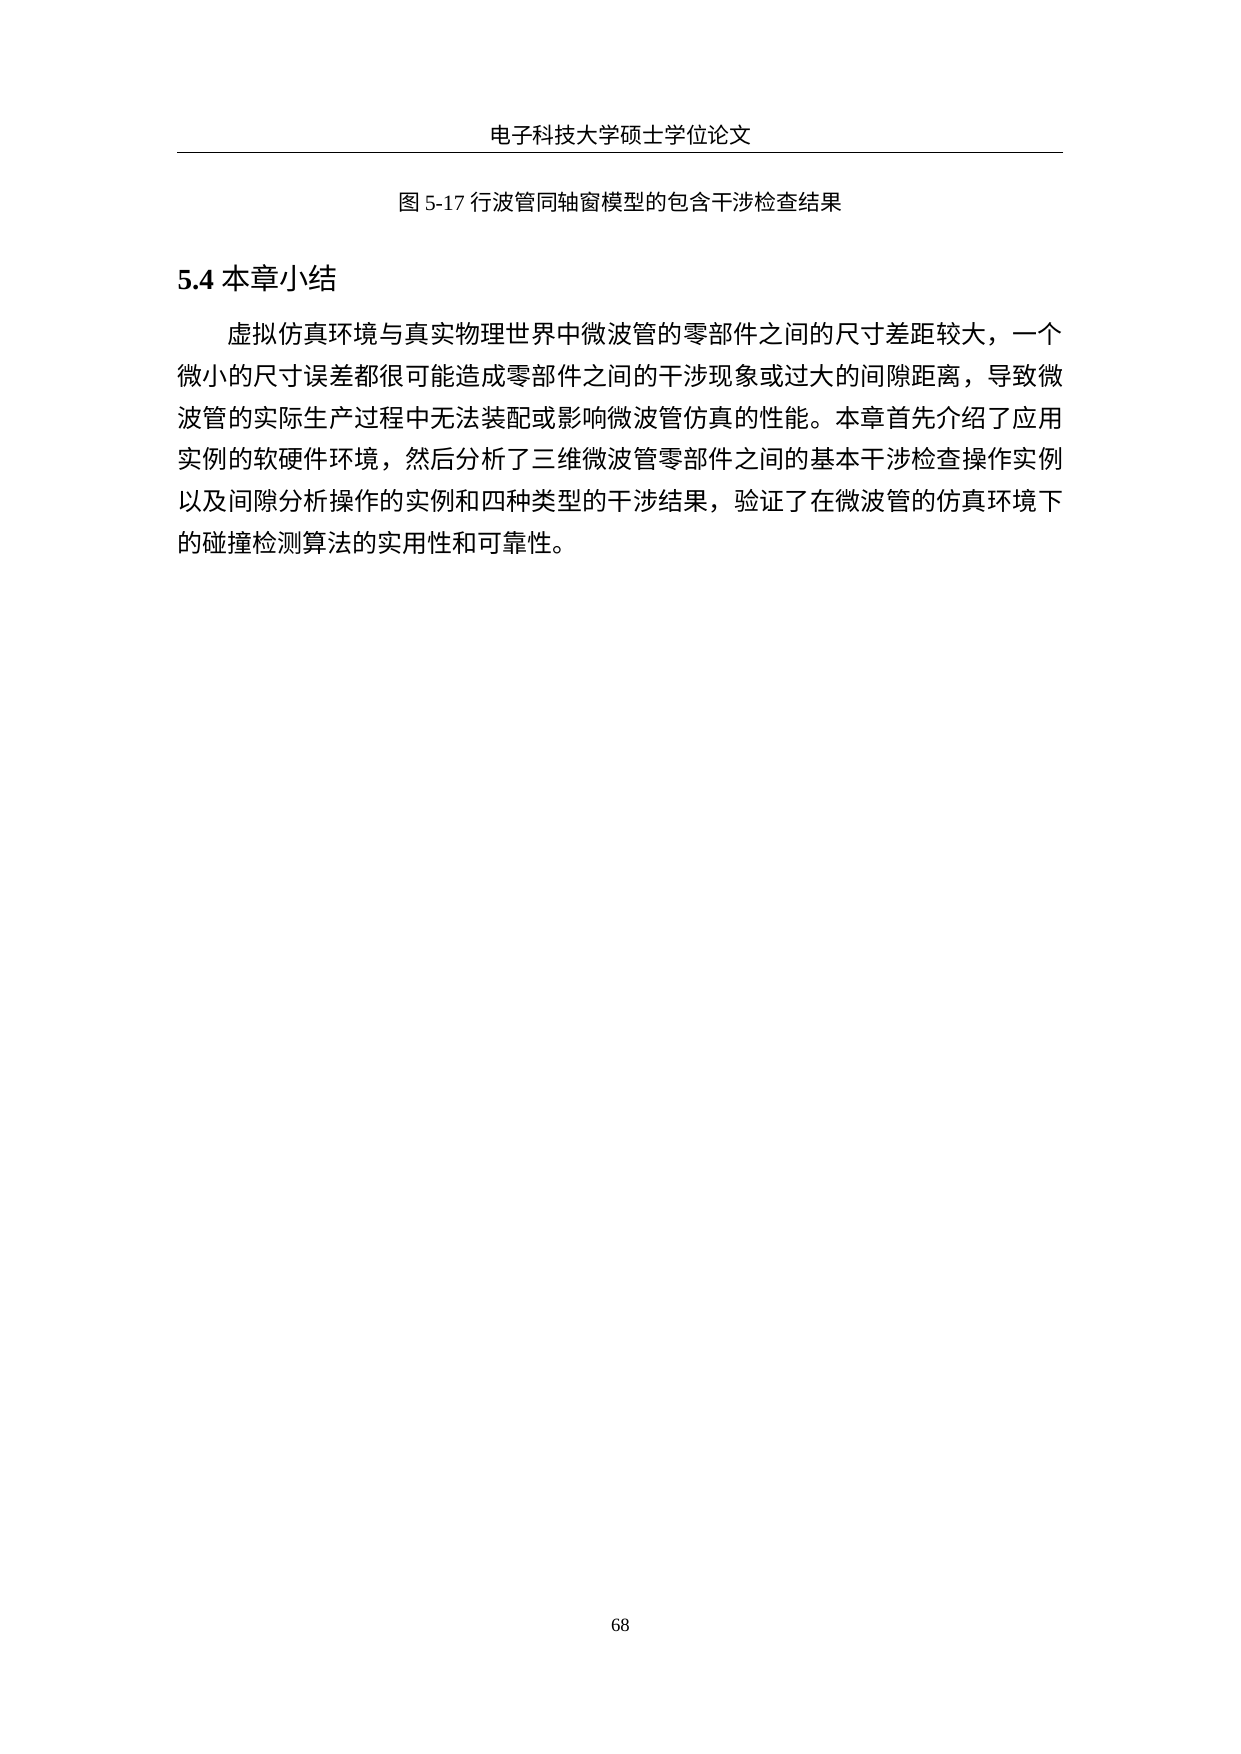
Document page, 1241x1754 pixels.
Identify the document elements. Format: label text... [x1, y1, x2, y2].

text 5.4 本章小结 [177, 256, 1063, 298]
text 图5-17 行波管同轴窗模型的包含干涉检查结果 [177, 177, 1063, 219]
text 虚拟仿真环境与真实物理世界中微波管的零部件之间的尺寸差距较大，一个微小的尺寸误差都很可能造成零部件之间的干涉现象或过大的间隙距离，导致微波管的实际生产过程中无法装配或影响微波管仿真的性能。本章首先介绍了应用实例的软硬件环境，然后分析了三维微波管零部件之间的基本干涉检查操作实例以及间隙分析操作的实例和四种类型的干涉结果，验证了在微波管的仿真环境下的碰撞检测算法的实用性和可靠性。 [177, 311, 1063, 561]
